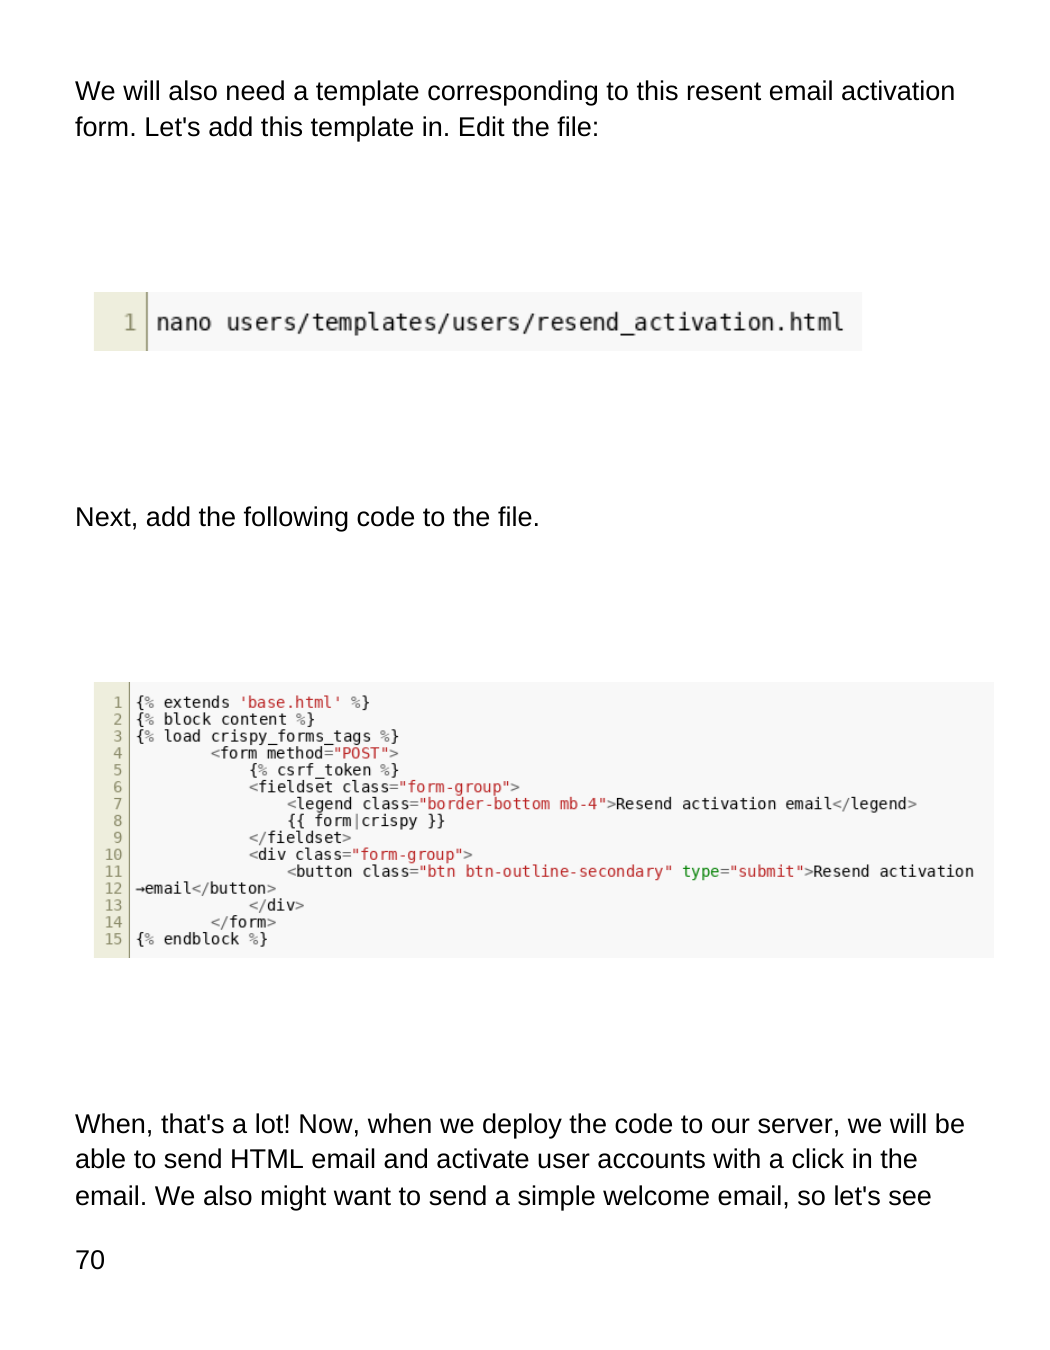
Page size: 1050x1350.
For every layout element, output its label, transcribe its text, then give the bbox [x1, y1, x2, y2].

text We will also need a template corresponding to this resent email activation form. Let's add this template in. Edit the file: [75, 75, 975, 178]
text Next, add the following code to the file. [75, 501, 975, 568]
picture [93, 292, 863, 351]
picture [93, 682, 994, 958]
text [75, 1108, 975, 1211]
